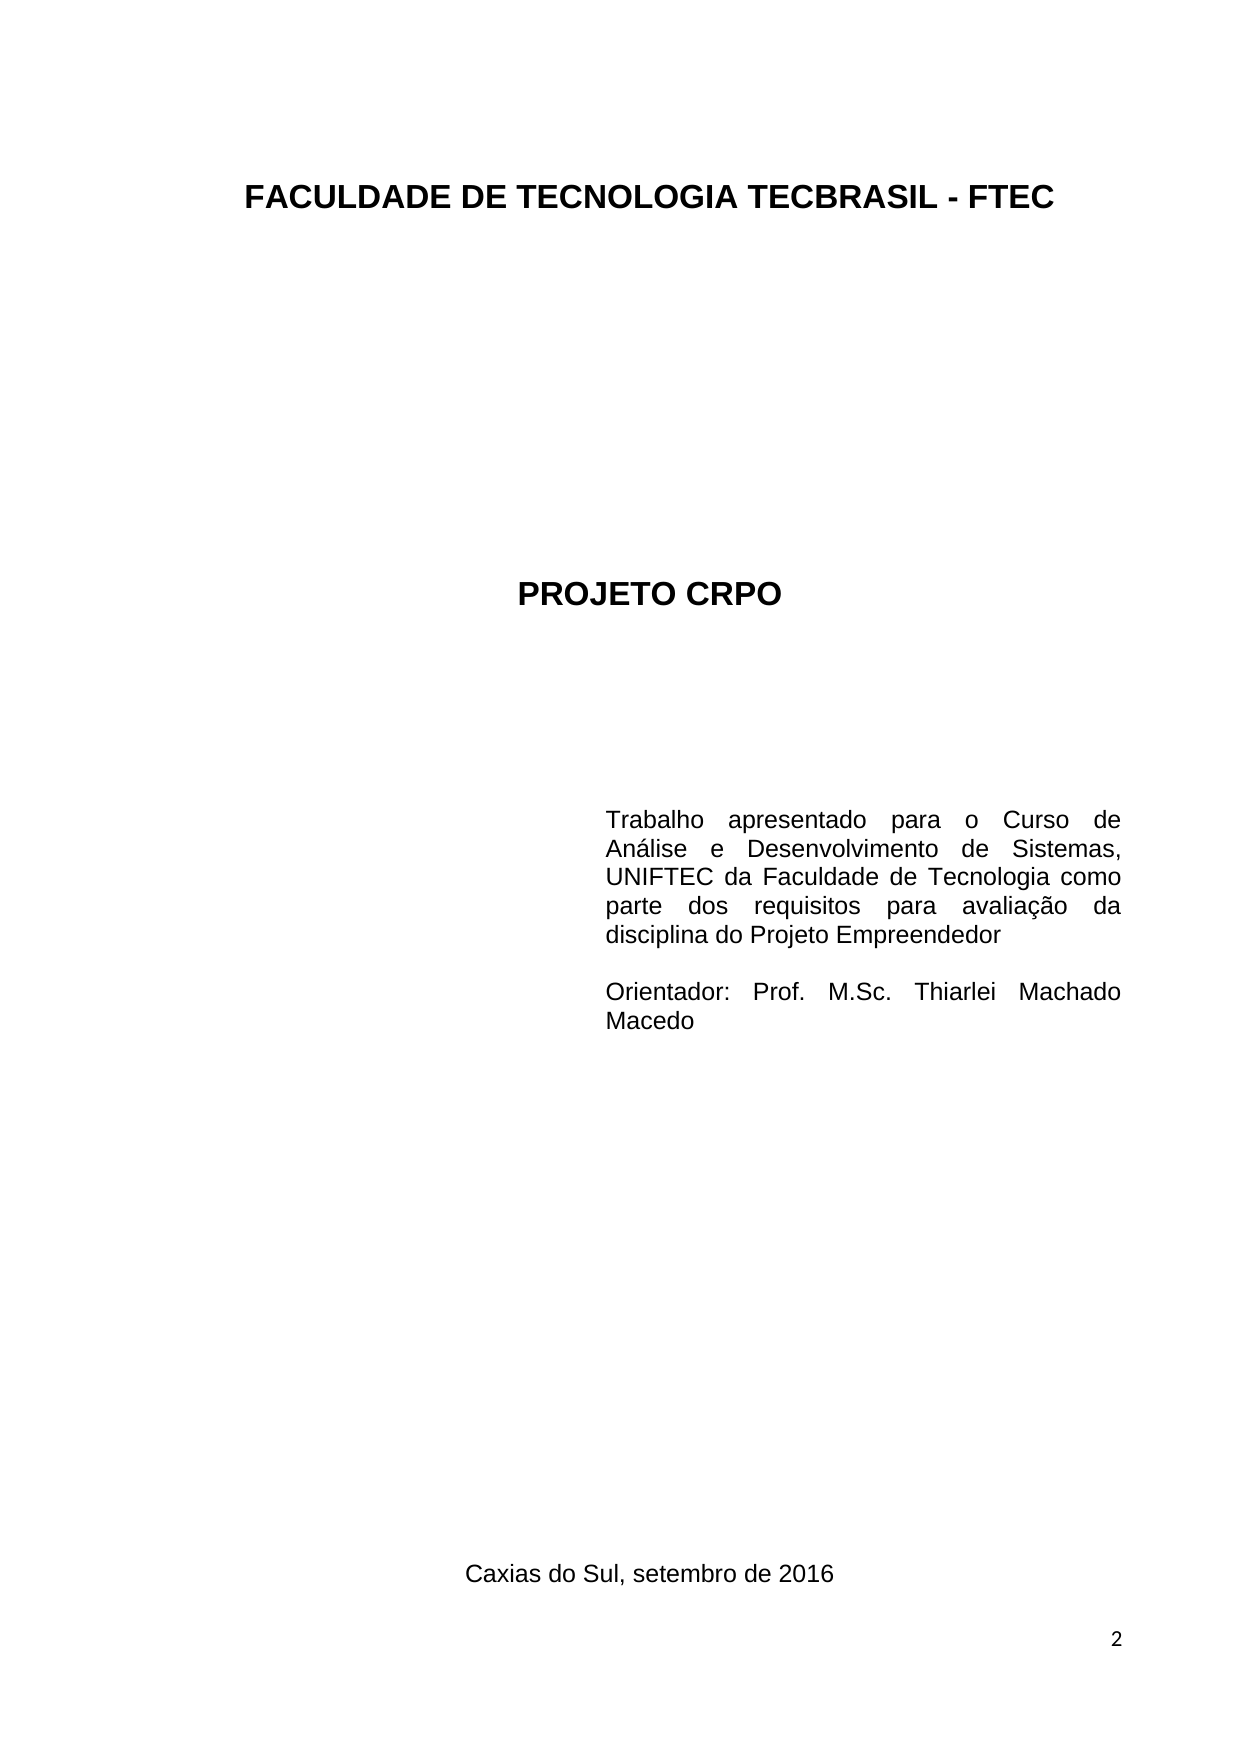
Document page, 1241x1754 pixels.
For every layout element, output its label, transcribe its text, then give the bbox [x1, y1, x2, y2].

text FACULDADE DE TECNOLOGIA TECBRASIL - FTEC [177, 177, 1122, 216]
text PROJETO CRPO [177, 574, 1122, 613]
text Caxias do Sul, setembro de 2016 [177, 1559, 1122, 1588]
text Trabalho apresentado para o Curso de Análise e Desenvolvimento de Sistemas, UNIFTEC da Faculdade de Tecnologia como parte dos requisitos para avaliação da disciplina do Projeto Empreendedor [605, 805, 1122, 949]
text Orientador: Prof. M.Sc. Thiarlei Machado Macedo [605, 977, 1122, 1035]
